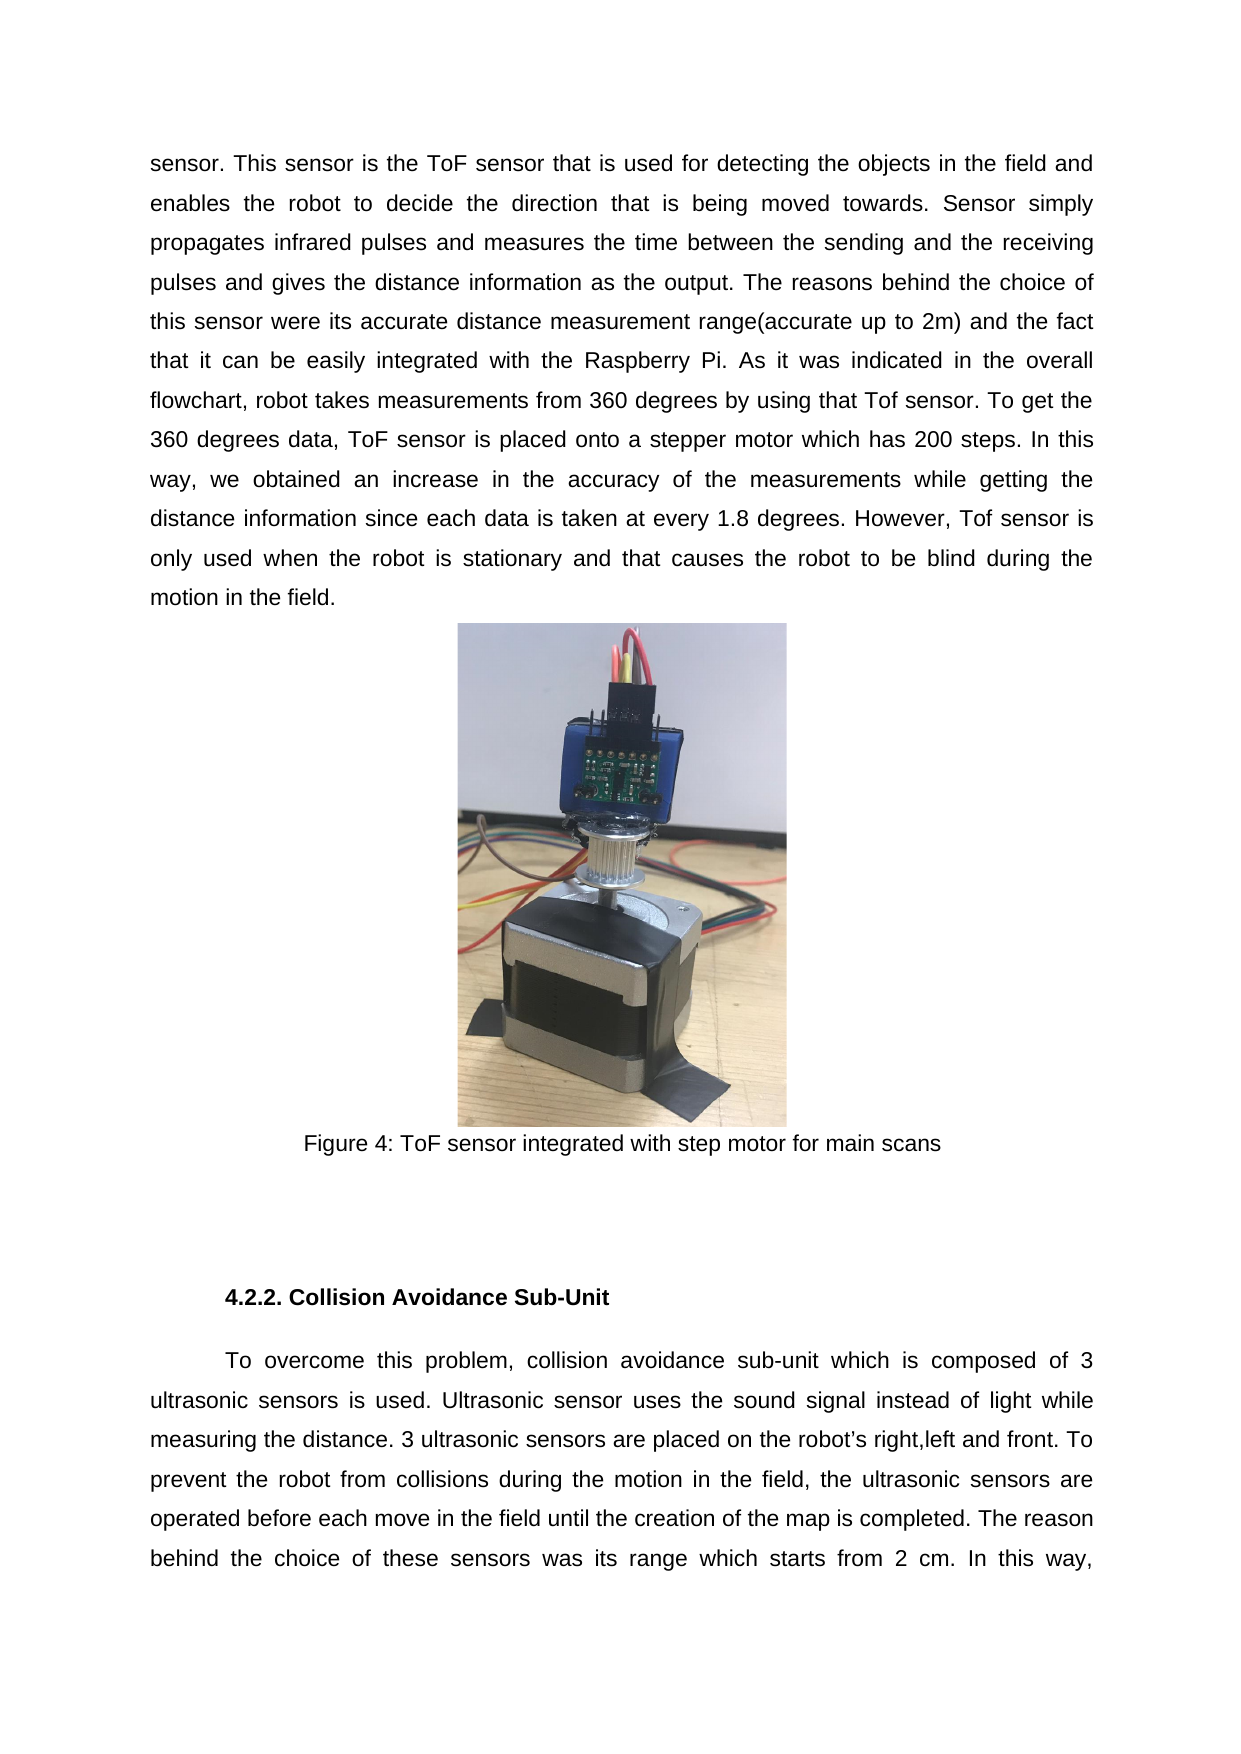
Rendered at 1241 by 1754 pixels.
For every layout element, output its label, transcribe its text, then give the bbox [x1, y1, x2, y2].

text Figure 4: ToF sensor integrated with step motor for main scans [150, 1130, 1094, 1157]
picture [457, 623, 787, 1127]
text 4.2.2. Collision Avoidance Sub-Unit [150, 1284, 1094, 1310]
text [150, 150, 1094, 611]
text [150, 1347, 1094, 1571]
